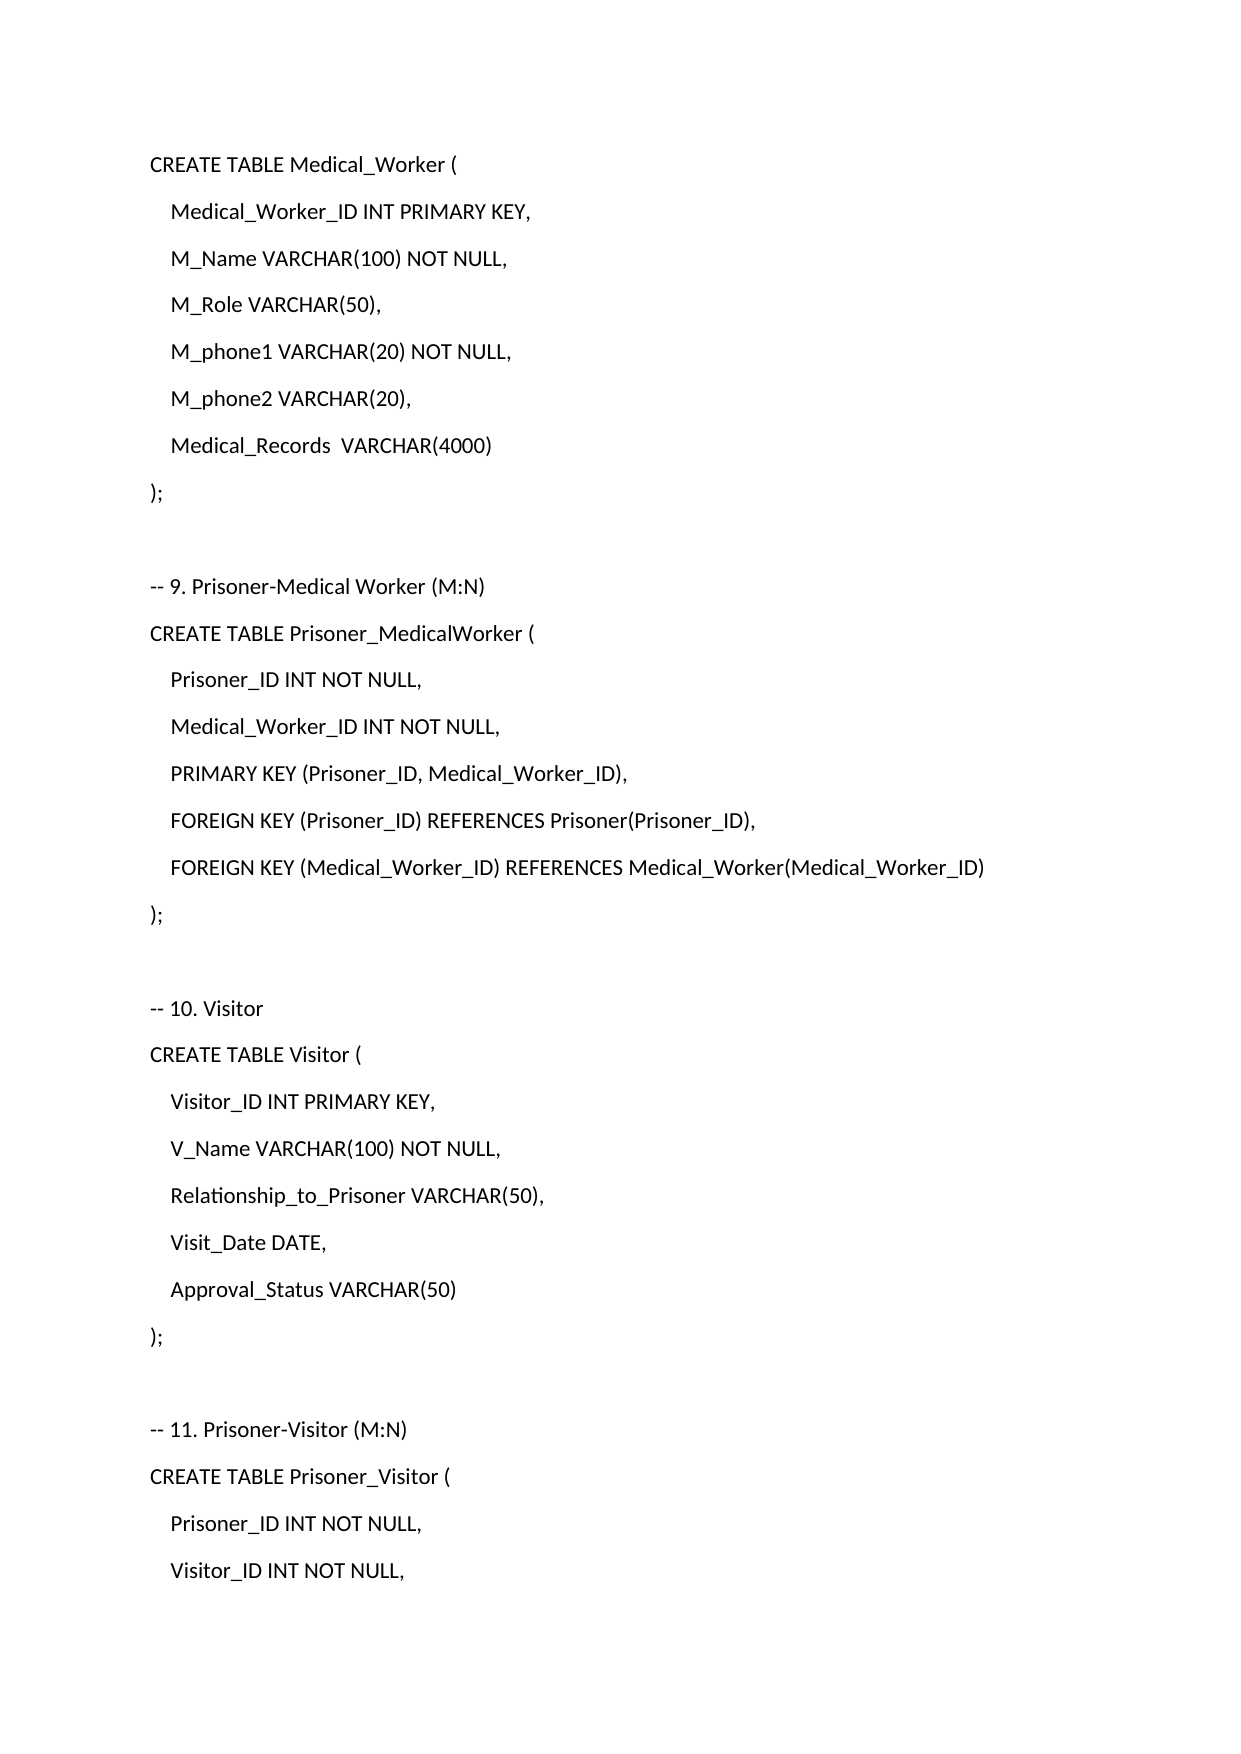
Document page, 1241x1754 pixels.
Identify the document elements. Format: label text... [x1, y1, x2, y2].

text Visitor_ID INT PRIMARY KEY, [150, 1087, 1090, 1116]
text ); [150, 900, 1090, 928]
text Approval_Status VARCHAR(50) [150, 1275, 1090, 1303]
text ); [150, 478, 1090, 506]
text PRIMARY KEY (Prisoner_ID, Medical_Worker_ID), [150, 759, 1090, 787]
text Medical_Worker_ID INT PRIMARY KEY, [150, 197, 1090, 225]
text -- 9. Prisoner-Medical Worker (M:N) [150, 572, 1090, 600]
text -- 10. Visitor [150, 994, 1090, 1022]
text CREATE TABLE Prisoner_MedicalWorker ( [150, 619, 1090, 647]
text ); [150, 1322, 1090, 1350]
text Relationship_to_Prisoner VARCHAR(50), [150, 1181, 1090, 1209]
text M_phone2 VARCHAR(20), [150, 384, 1090, 412]
text CREATE TABLE Prisoner_Visitor ( [150, 1462, 1090, 1491]
text Prisoner_ID INT NOT NULL, [150, 1509, 1090, 1537]
text Medical_Worker_ID INT NOT NULL, [150, 712, 1090, 741]
text Prisoner_ID INT NOT NULL, [150, 666, 1090, 694]
text M_Name VARCHAR(100) NOT NULL, [150, 244, 1090, 272]
text M_Role VARCHAR(50), [150, 291, 1090, 319]
text FOREIGN KEY (Prisoner_ID) REFERENCES Prisoner(Prisoner_ID), [150, 806, 1090, 834]
text CREATE TABLE Visitor ( [150, 1041, 1090, 1069]
text CREATE TABLE Medical_Worker ( [150, 150, 1090, 178]
text -- 11. Prisoner-Visitor (M:N) [150, 1416, 1090, 1444]
text Visitor_ID INT NOT NULL, [150, 1556, 1090, 1584]
text M_phone1 VARCHAR(20) NOT NULL, [150, 337, 1090, 366]
text FOREIGN KEY (Medical_Worker_ID) REFERENCES Medical_Worker(Medical_Worker_ID) [150, 853, 1090, 881]
text Medical_Records VARCHAR(4000) [150, 431, 1090, 459]
text V_Name VARCHAR(100) NOT NULL, [150, 1134, 1090, 1162]
text Visit_Date DATE, [150, 1228, 1090, 1256]
